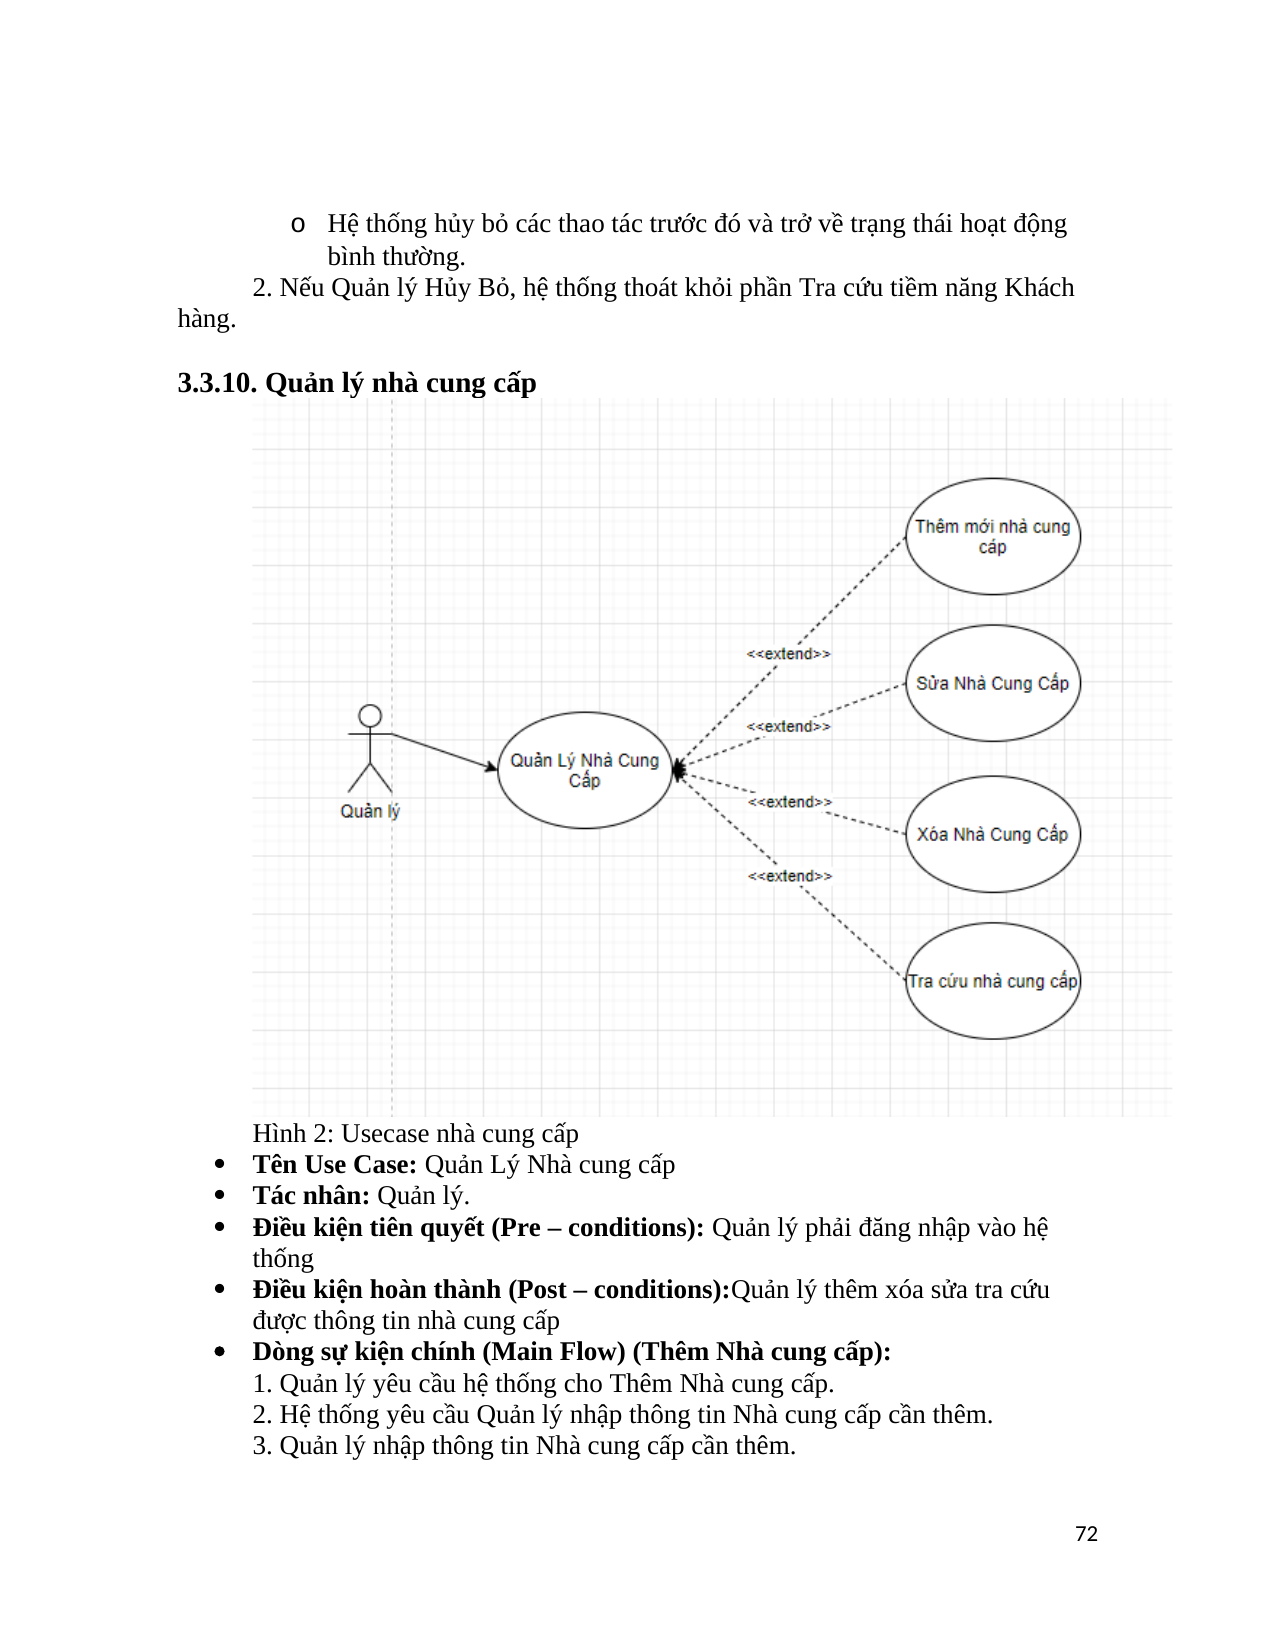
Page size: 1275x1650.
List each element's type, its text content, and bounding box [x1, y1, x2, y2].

text 3. Quản lý nhập thông tin Nhà cung cấp cần thêm. [252, 1429, 1098, 1460]
picture [252, 398, 1173, 1117]
list Điều kiện tiên quyết (Pre – conditions): Quản lý phải đăng nhập vào hệ thống [215, 1211, 1098, 1273]
list Hệ thống hủy bỏ các thao tác trước đó và trở về trạng thái hoạt động bình thường. [290, 207, 1098, 271]
text 2. Nếu Quản lý Hủy Bỏ, hệ thống thoát khỏi phần Tra cứu tiềm năng Khách hàng. [177, 271, 1098, 334]
list Tác nhân: Quản lý. [215, 1179, 1098, 1211]
text Hình 2: Usecase nhà cung cấp [177, 1117, 1098, 1148]
list Điều kiện hoàn thành (Post – conditions):Quản lý thêm xóa sửa tra cứu được thông tin nhà cung cấp [215, 1273, 1098, 1336]
text 2. Hệ thống yêu cầu Quản lý nhập thông tin Nhà cung cấp cần thêm. [252, 1398, 1098, 1429]
list Dòng sự kiện chính (Main Flow) (Thêm Nhà cung cấp): [215, 1336, 1098, 1367]
text 3.3.10. Quản lý nhà cung cấp [177, 365, 1098, 398]
text 1. Quản lý yêu cầu hệ thống cho Thêm Nhà cung cấp. [252, 1367, 1098, 1398]
list Tên Use Case: Quản Lý Nhà cung cấp [215, 1148, 1098, 1179]
